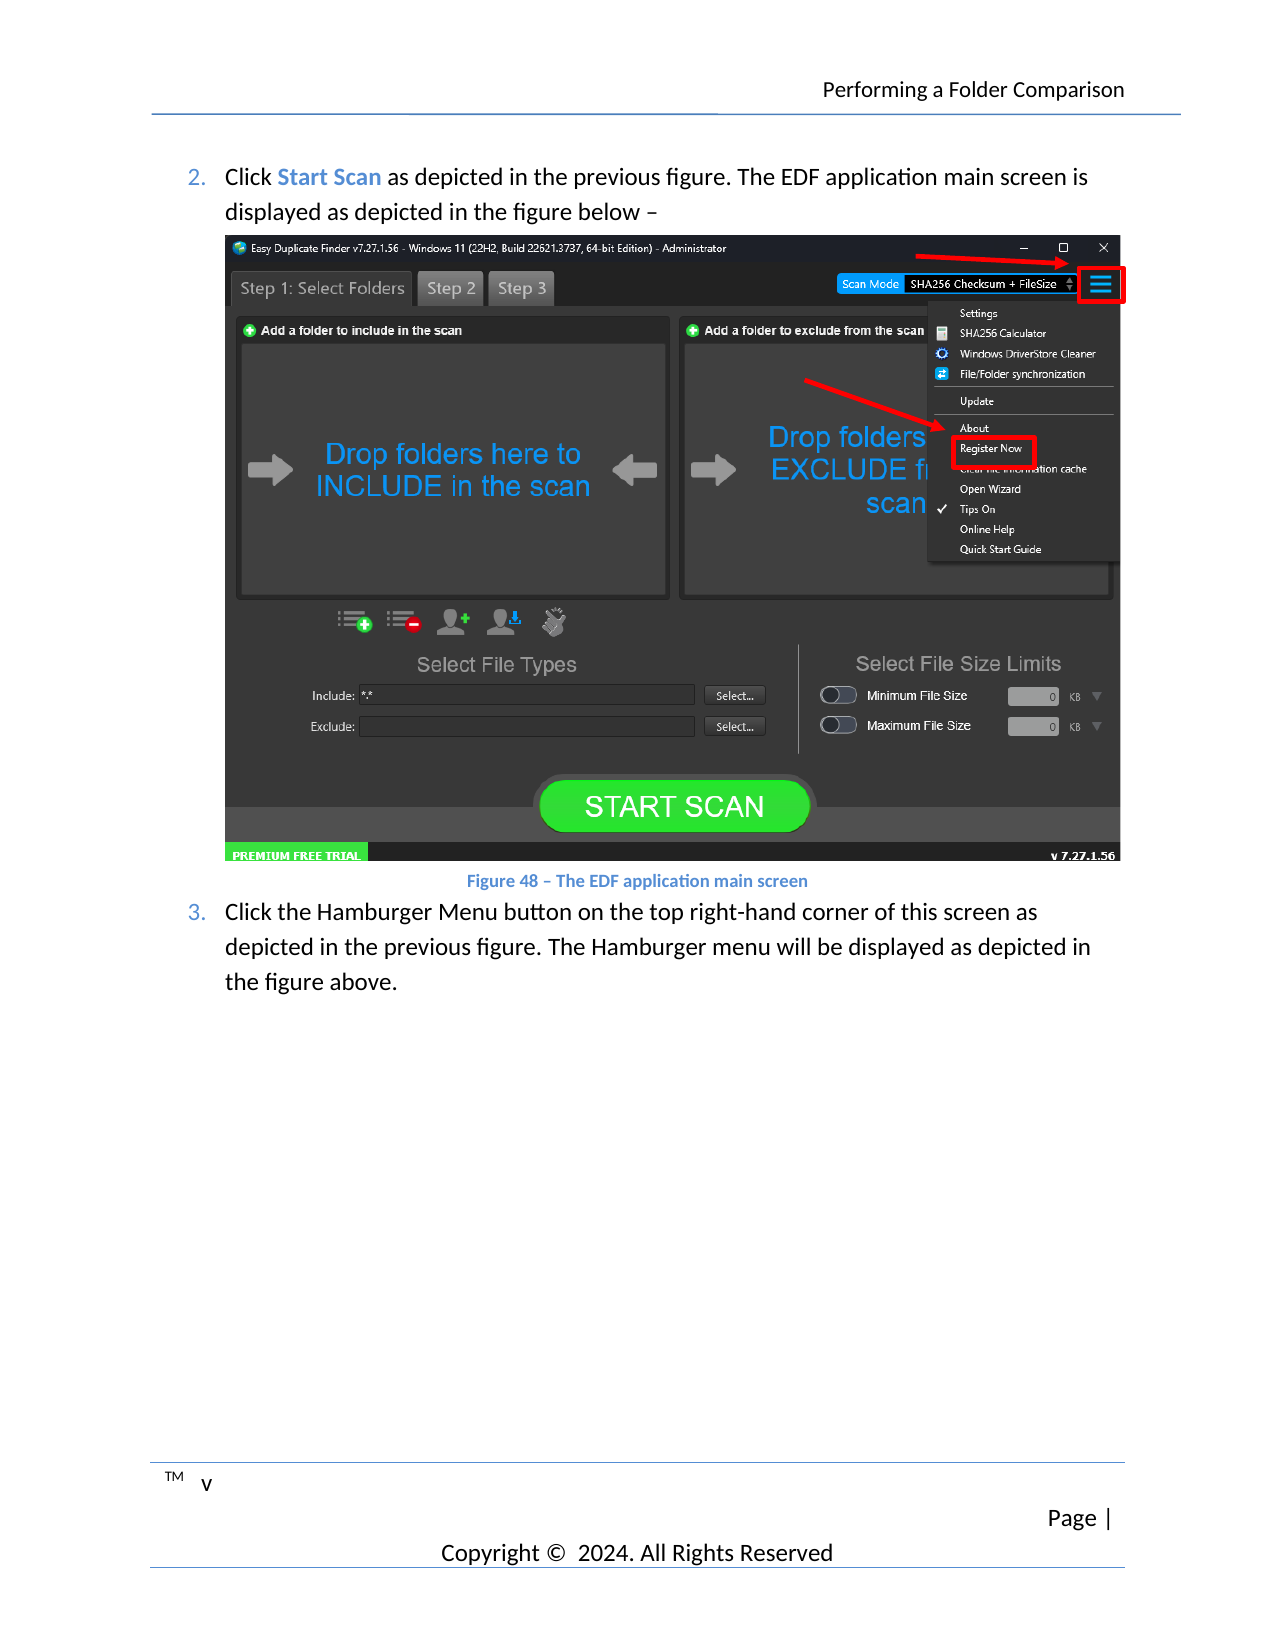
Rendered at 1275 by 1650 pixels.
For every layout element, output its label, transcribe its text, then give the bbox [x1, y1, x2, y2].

list Click the Hamburger Menu button on the top right-hand corner of this screen as depicted in the previous figure. The Hamburger menu will be displayed as depicted in the figure above. [187, 897, 1125, 997]
picture [225, 235, 1121, 861]
list Click Start Scan as depicted in the previous figure. The EDF application main screen is displayed as depicted in the figure below – [187, 161, 1125, 227]
picture [1081, 270, 1121, 299]
